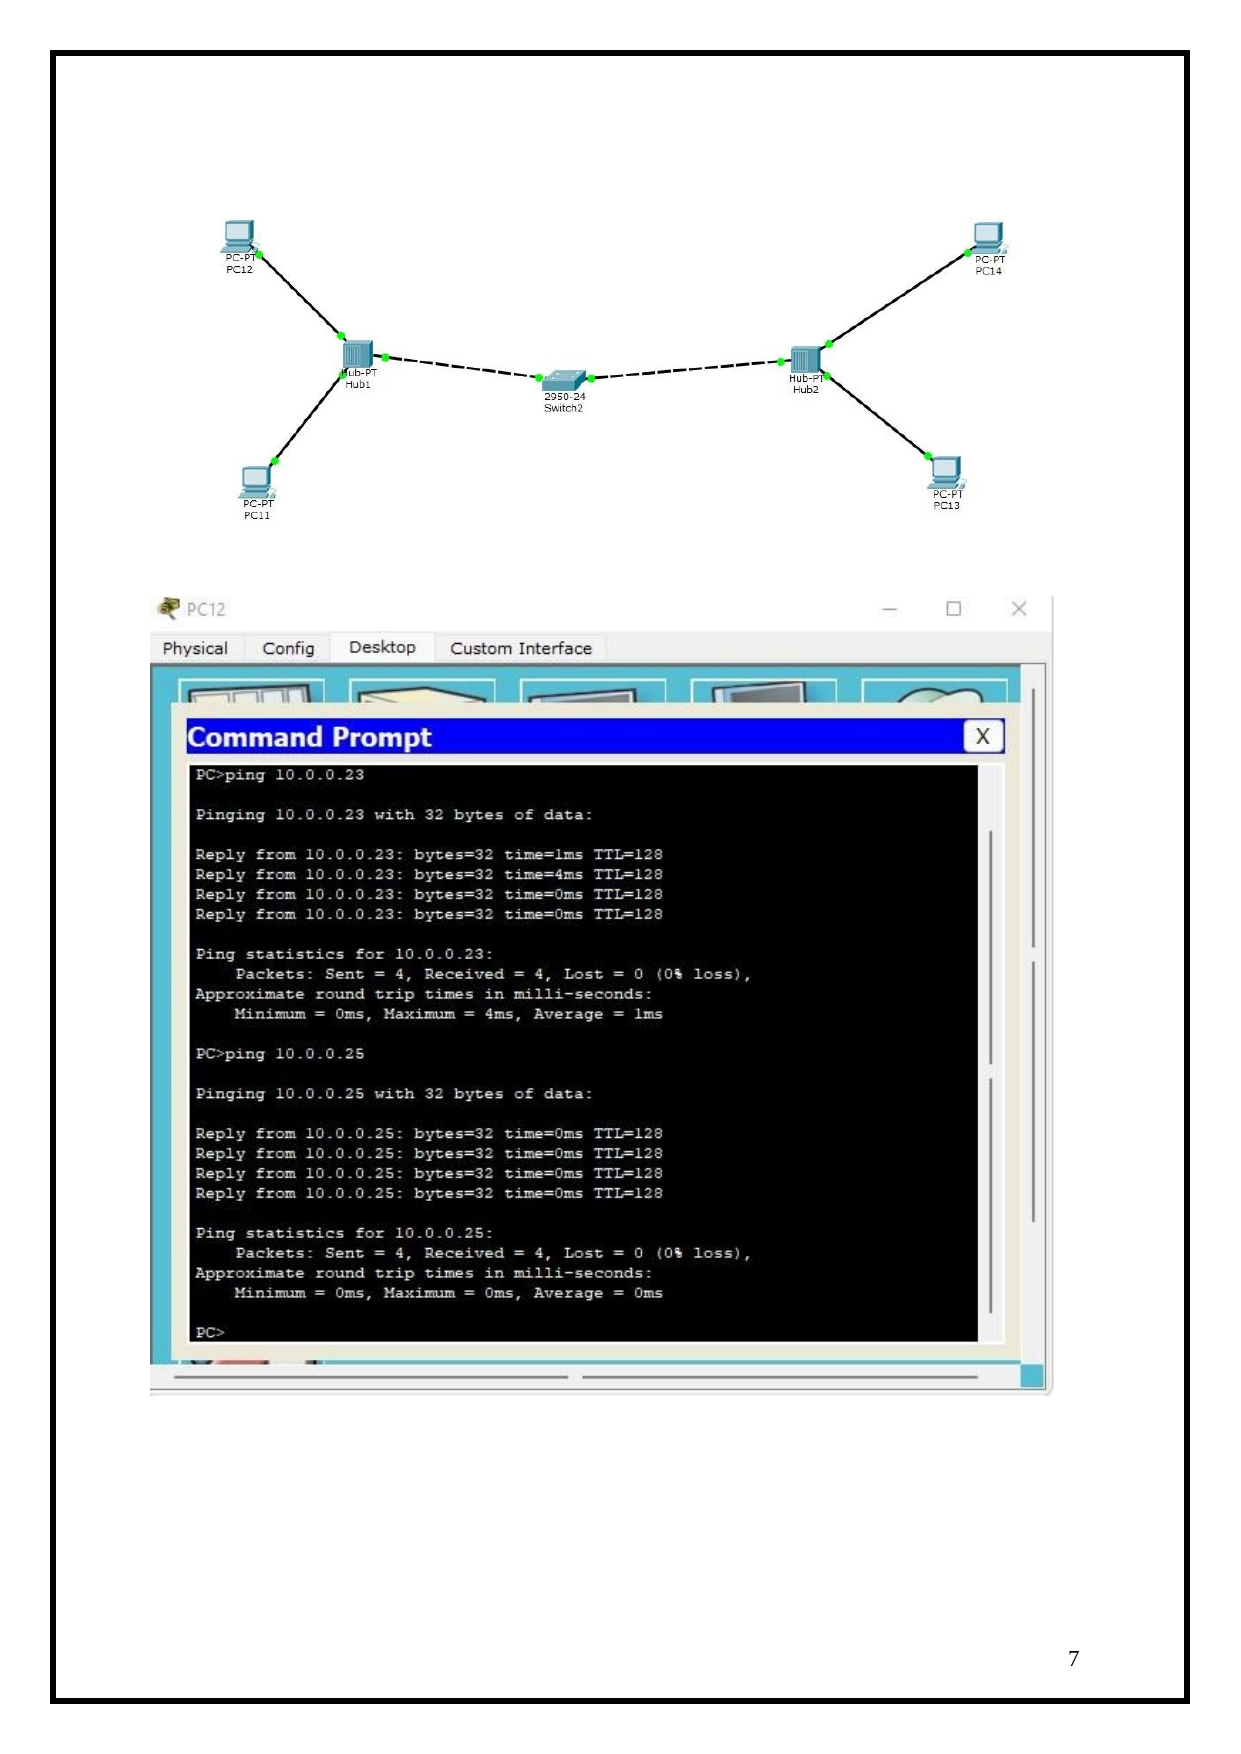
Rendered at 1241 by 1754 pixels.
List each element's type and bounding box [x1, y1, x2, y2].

picture [219, 217, 1019, 527]
picture [150, 596, 1055, 1396]
